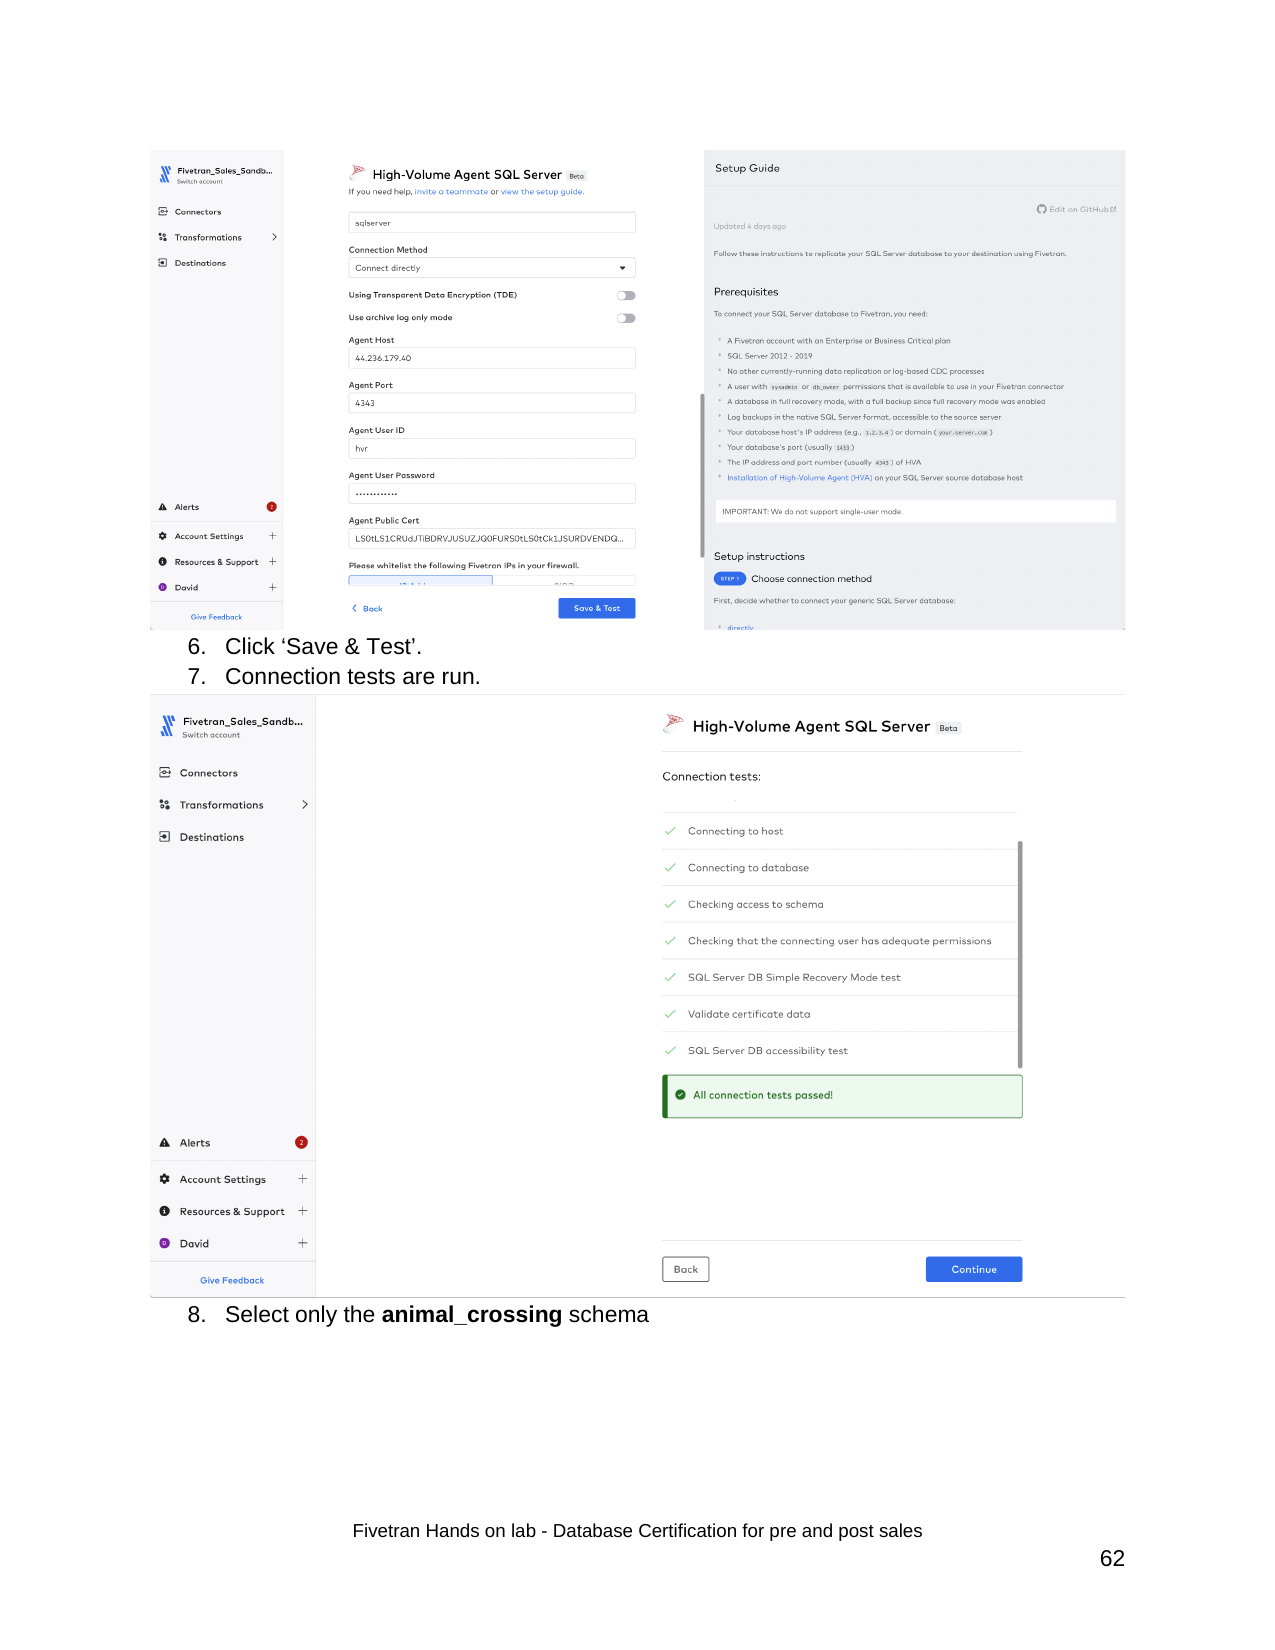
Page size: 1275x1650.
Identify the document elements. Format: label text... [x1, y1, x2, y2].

list Connection tests are run. [187, 663, 1125, 689]
picture [150, 693, 1125, 1298]
list Click ‘Save & Test’. [187, 633, 1125, 659]
picture [150, 150, 1125, 630]
list Select only the animal_crossing schema [187, 1301, 1125, 1328]
